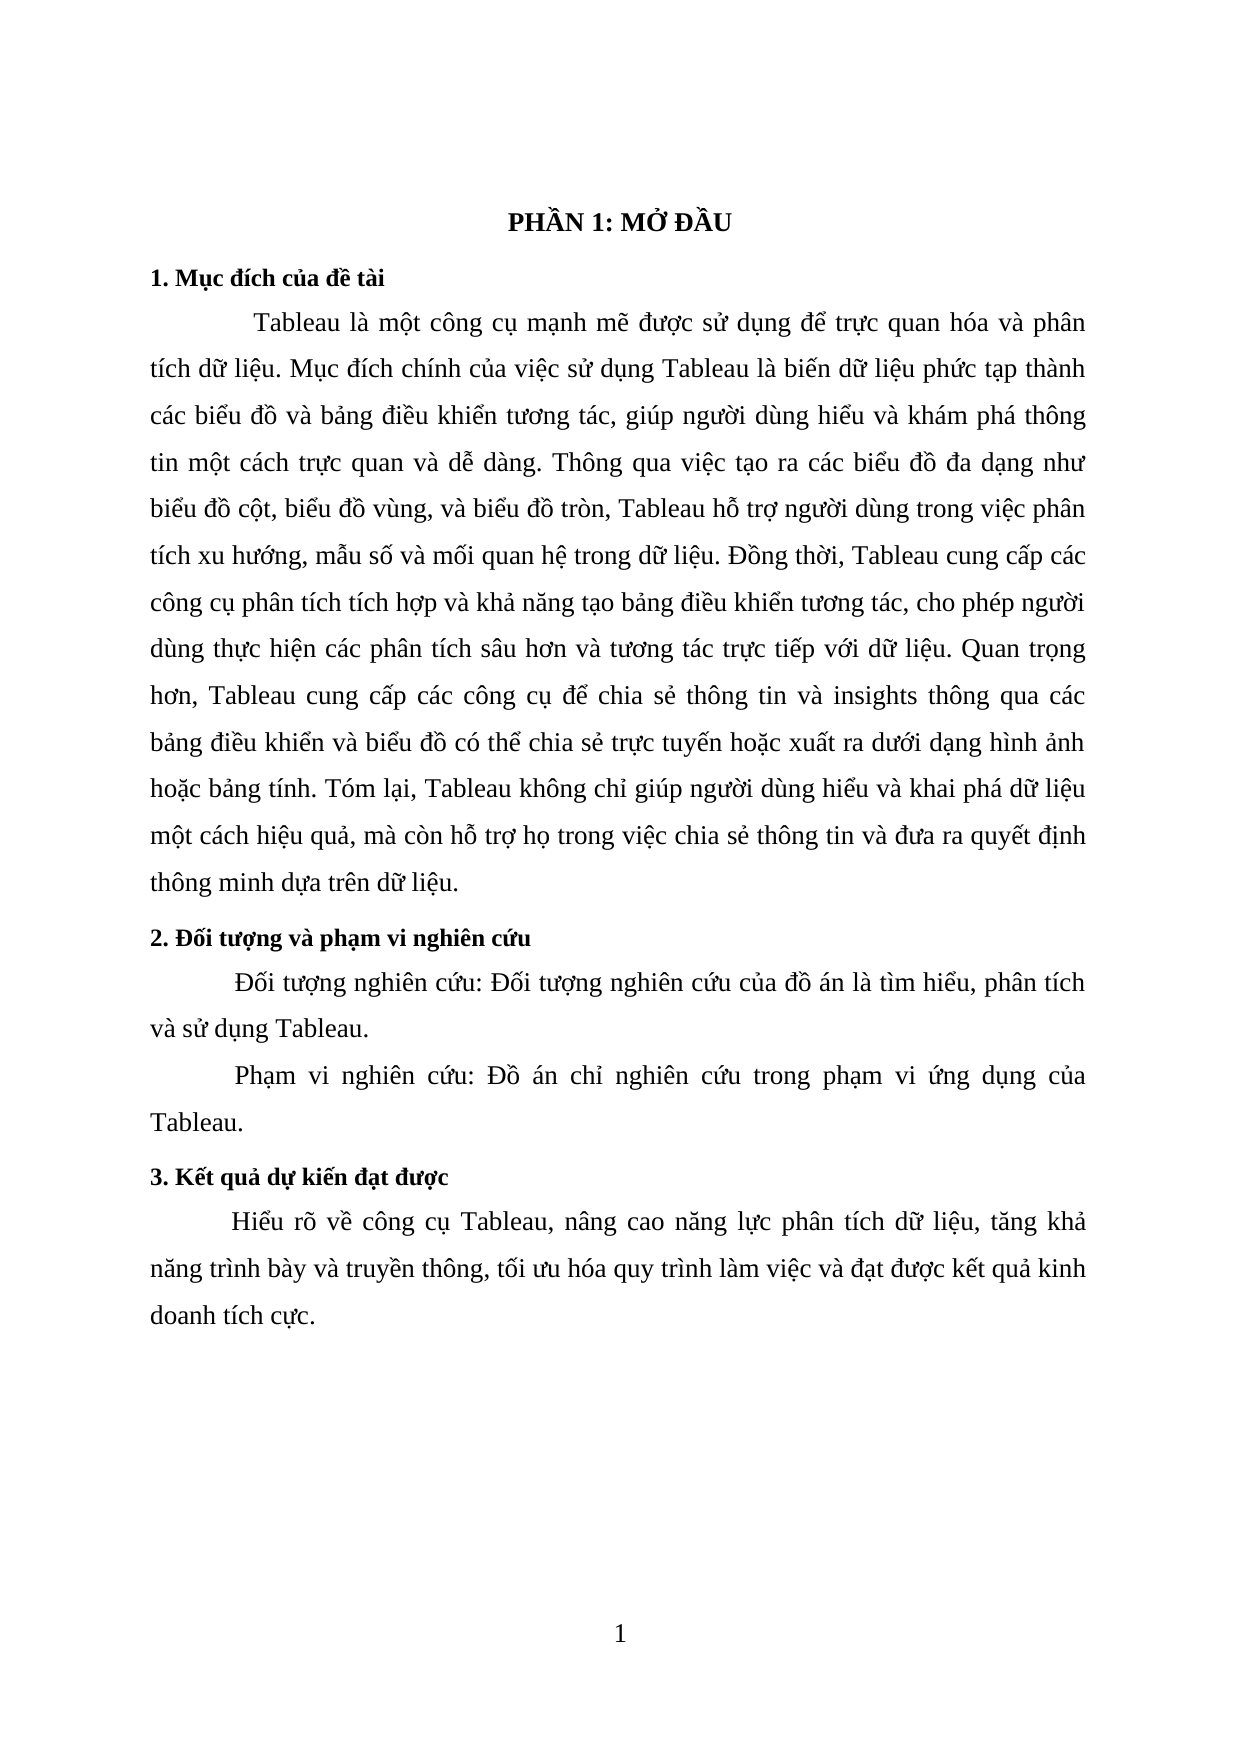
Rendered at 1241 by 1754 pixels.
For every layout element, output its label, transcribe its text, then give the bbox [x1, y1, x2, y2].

text Hiểu rõ về công cụ Tableau, nâng cao năng lực phân tích dữ liệu, tăng khả năng trình bày và truyền thông, tối ưu hóa quy trình làm việc và đạt được kết quả kinh doanh tích cực. [150, 1206, 1087, 1330]
text Tableau là một công cụ mạnh mẽ được sử dụng để trực quan hóa và phân tích dữ liệu. Mục đích chính của việc sử dụng Tableau là biến dữ liệu phức tạp thành các biểu đồ và bảng điều khiển tương tác, giúp người dùng hiểu và khám phá thông tin một cách trực quan và dễ dàng. Thông qua việc tạo ra các biểu đồ đa dạng như biểu đồ cột, biểu đồ vùng, và biểu đồ tròn, Tableau hỗ trợ người dùng trong việc phân tích xu hướng, mẫu số và mối quan hệ trong dữ liệu. Đồng thời, Tableau cung cấp các công cụ phân tích tích hợp và khả năng tạo bảng điều khiển tương tác, cho phép người dùng thực hiện các phân tích sâu hơn và tương tác trực tiếp với dữ liệu. Quan trọng hơn, Tableau cung cấp các công cụ để chia sẻ thông tin và insights thông qua các bảng điều khiển và biểu đồ có thể chia sẻ trực tuyến hoặc xuất ra dưới dạng hình ảnh hoặc bảng tính. Tóm lại, Tableau không chỉ giúp người dùng hiểu và khai phá dữ liệu một cách hiệu quả, mà còn hỗ trợ họ trong việc chia sẻ thông tin và đưa ra quyết định thông minh dựa trên dữ liệu. [150, 306, 1087, 897]
subtitle PHẦN 1: MỞ ĐẦU [150, 206, 1090, 237]
text Phạm vi nghiên cứu: Đồ án chỉ nghiên cứu trong phạm vi ứng dụng của Tableau. [150, 1059, 1087, 1137]
subtitle 1. Mục đích của đề tài [150, 263, 1044, 292]
subtitle Kết quả dự kiến đạt được [150, 1162, 1044, 1191]
text Đối tượng nghiên cứu: Đối tượng nghiên cứu của đồ án là tìm hiểu, phân tích và sử dụng Tableau. [150, 966, 1087, 1043]
subtitle 2. Đối tượng và phạm vi nghiên cứu [150, 923, 1044, 951]
